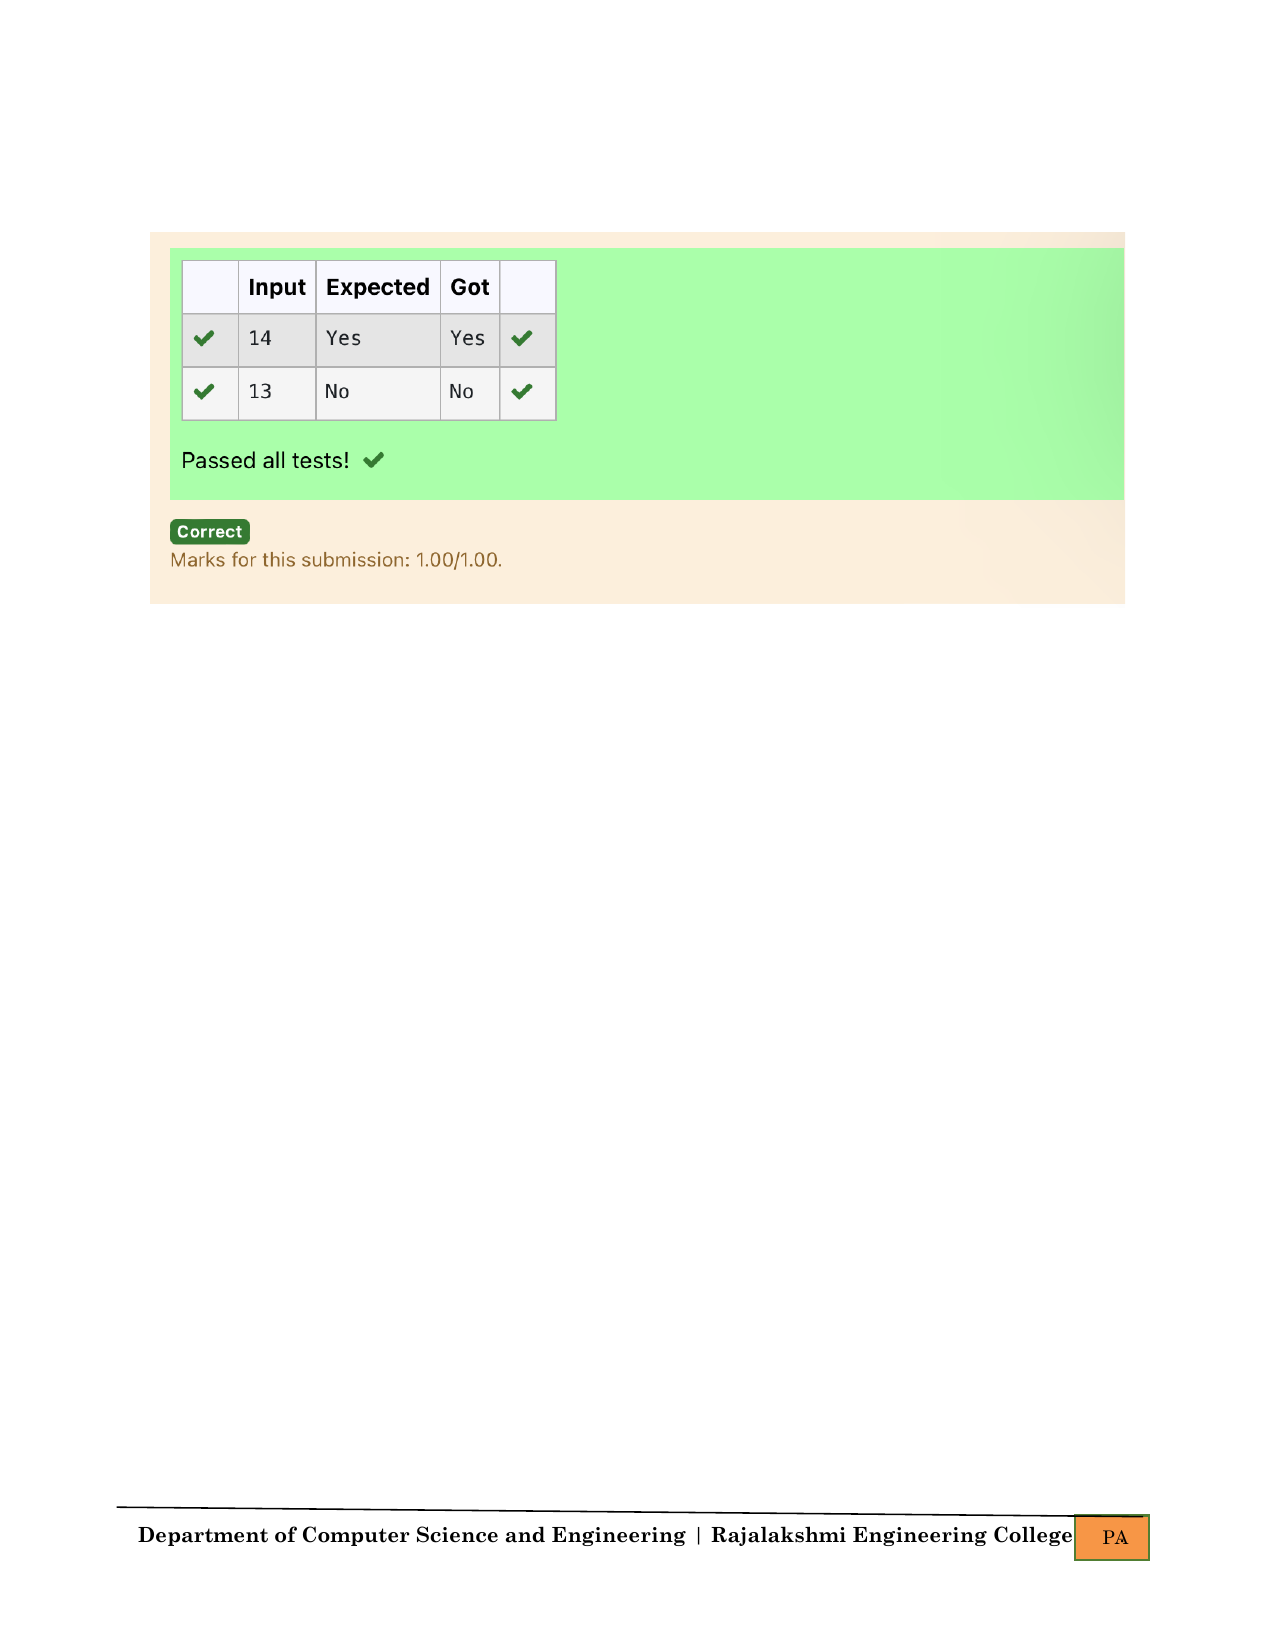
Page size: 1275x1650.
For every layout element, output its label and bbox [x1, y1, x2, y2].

picture [150, 232, 1125, 608]
